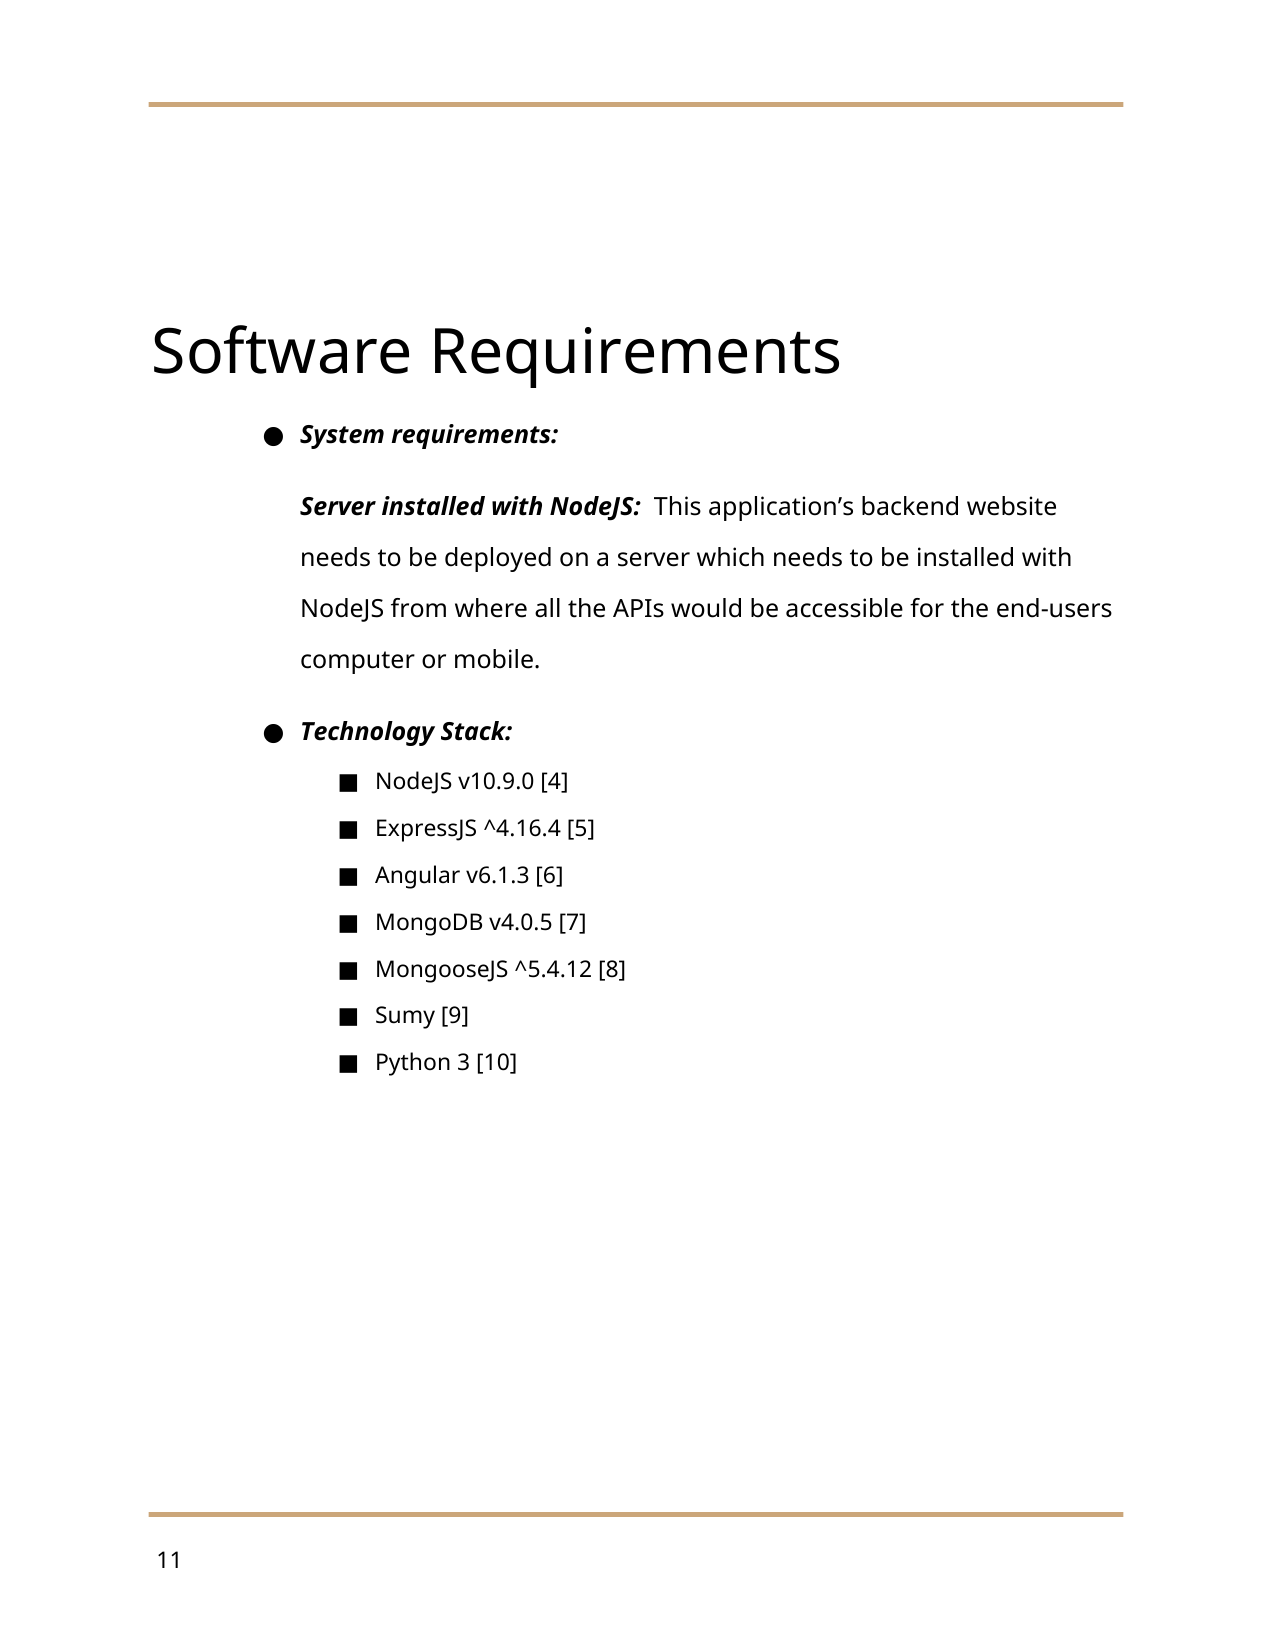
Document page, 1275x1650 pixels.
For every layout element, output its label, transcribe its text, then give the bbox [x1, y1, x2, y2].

title Software Requirements [150, 307, 1125, 392]
list System requirements: [262, 417, 1125, 451]
list Sumy [9] [337, 999, 1125, 1031]
list Angular v6.1.3 [6] [337, 859, 1125, 890]
list MongoDB v4.0.5 [7] [337, 906, 1125, 937]
list MongooseJS ^5.4.12 [8] [337, 953, 1125, 984]
text Server installed with NodeJS: This application’s backend website needs to be deployed on a server which needs to be installed with NodeJS from where all the APIs would be accessible for the end-users computer or mobile. [300, 489, 1125, 676]
list NodeJS v10.9.0 [4] [337, 765, 1125, 796]
picture [148, 102, 1124, 107]
list ExpressJS ^4.16.4 [5] [337, 812, 1125, 843]
list Python 3 [10] [337, 1046, 1125, 1078]
list Technology Stack: [262, 714, 1125, 748]
picture [148, 1512, 1124, 1517]
